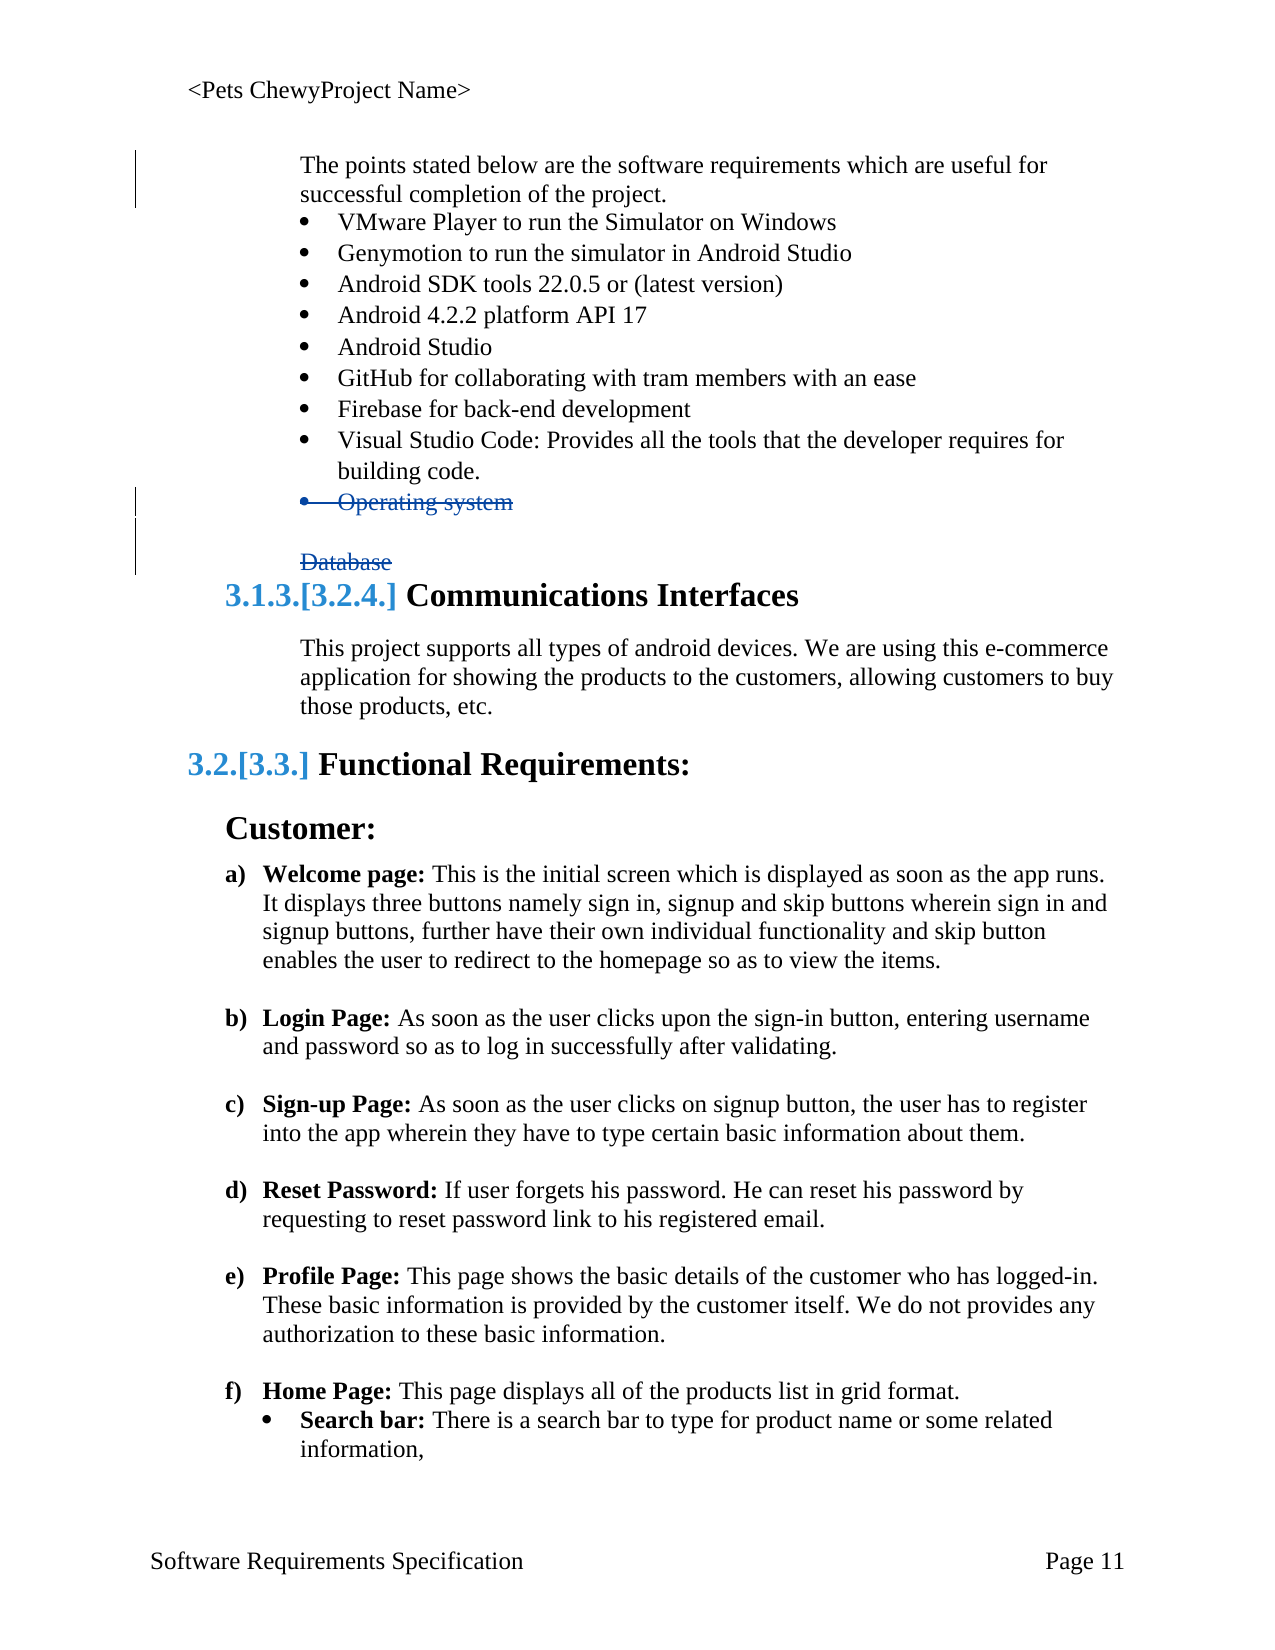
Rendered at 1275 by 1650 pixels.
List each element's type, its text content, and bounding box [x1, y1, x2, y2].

list Communications Interfaces [225, 575, 1125, 614]
list GitHub for collaborating with tram members with an ease [300, 363, 1125, 391]
list Firebase for back-end development [300, 394, 1125, 422]
list Login Page: As soon as the user clicks upon the sign-in button, entering username and password so as to log in successfully after validating. [225, 1003, 1125, 1060]
list Android Studio [300, 332, 1125, 360]
list Profile Page: This page shows the basic details of the customer who has logged-in. These basic information is provided by the customer itself. We do not provides any authorization to these basic information. [225, 1261, 1125, 1348]
list VMware Player to run the Simulator on Windows [300, 207, 1125, 236]
list Genymotion to run the simulator in Android Studio [300, 238, 1125, 267]
list Android 4.2.2 platform API 17 [300, 301, 1125, 329]
list Welcome page: This is the initial screen which is displayed as soon as the app runs. It displays three buttons namely sign in, signup and skip buttons wherein sign in and signup buttons, further have their own individual functionality and skip button enables the user to redirect to the homepage so as to view the items. [225, 859, 1125, 974]
list Reset Password: If user forgets his password. He can reset his password by requesting to reset password link to his registered email. [225, 1175, 1125, 1233]
list Visual Studio Code: Provides all the tools that the developer requires for building code. [300, 425, 1125, 484]
list This project supports all types of android devices. We are using this e-commerce application for showing the products to the customers, allowing customers to buy those products, etc. [300, 633, 1125, 720]
list Sign-up Page: As soon as the user clicks on signup button, the user has to register into the app wherein they have to type certain basic information about them. [225, 1089, 1125, 1146]
list Search bar: There is a search bar to type for product name or some related information, [262, 1405, 1125, 1463]
list Android SDK tools 22.0.5 or (latest version) [300, 269, 1125, 298]
text The points stated below are the software requirements which are useful for successful completion of the project. [300, 150, 1125, 207]
subtitle Functional Requirements: [187, 745, 1125, 783]
list Home Page: This page displays all of the products list in grid format. [225, 1376, 1125, 1405]
subtitle Customer: [150, 808, 1125, 846]
